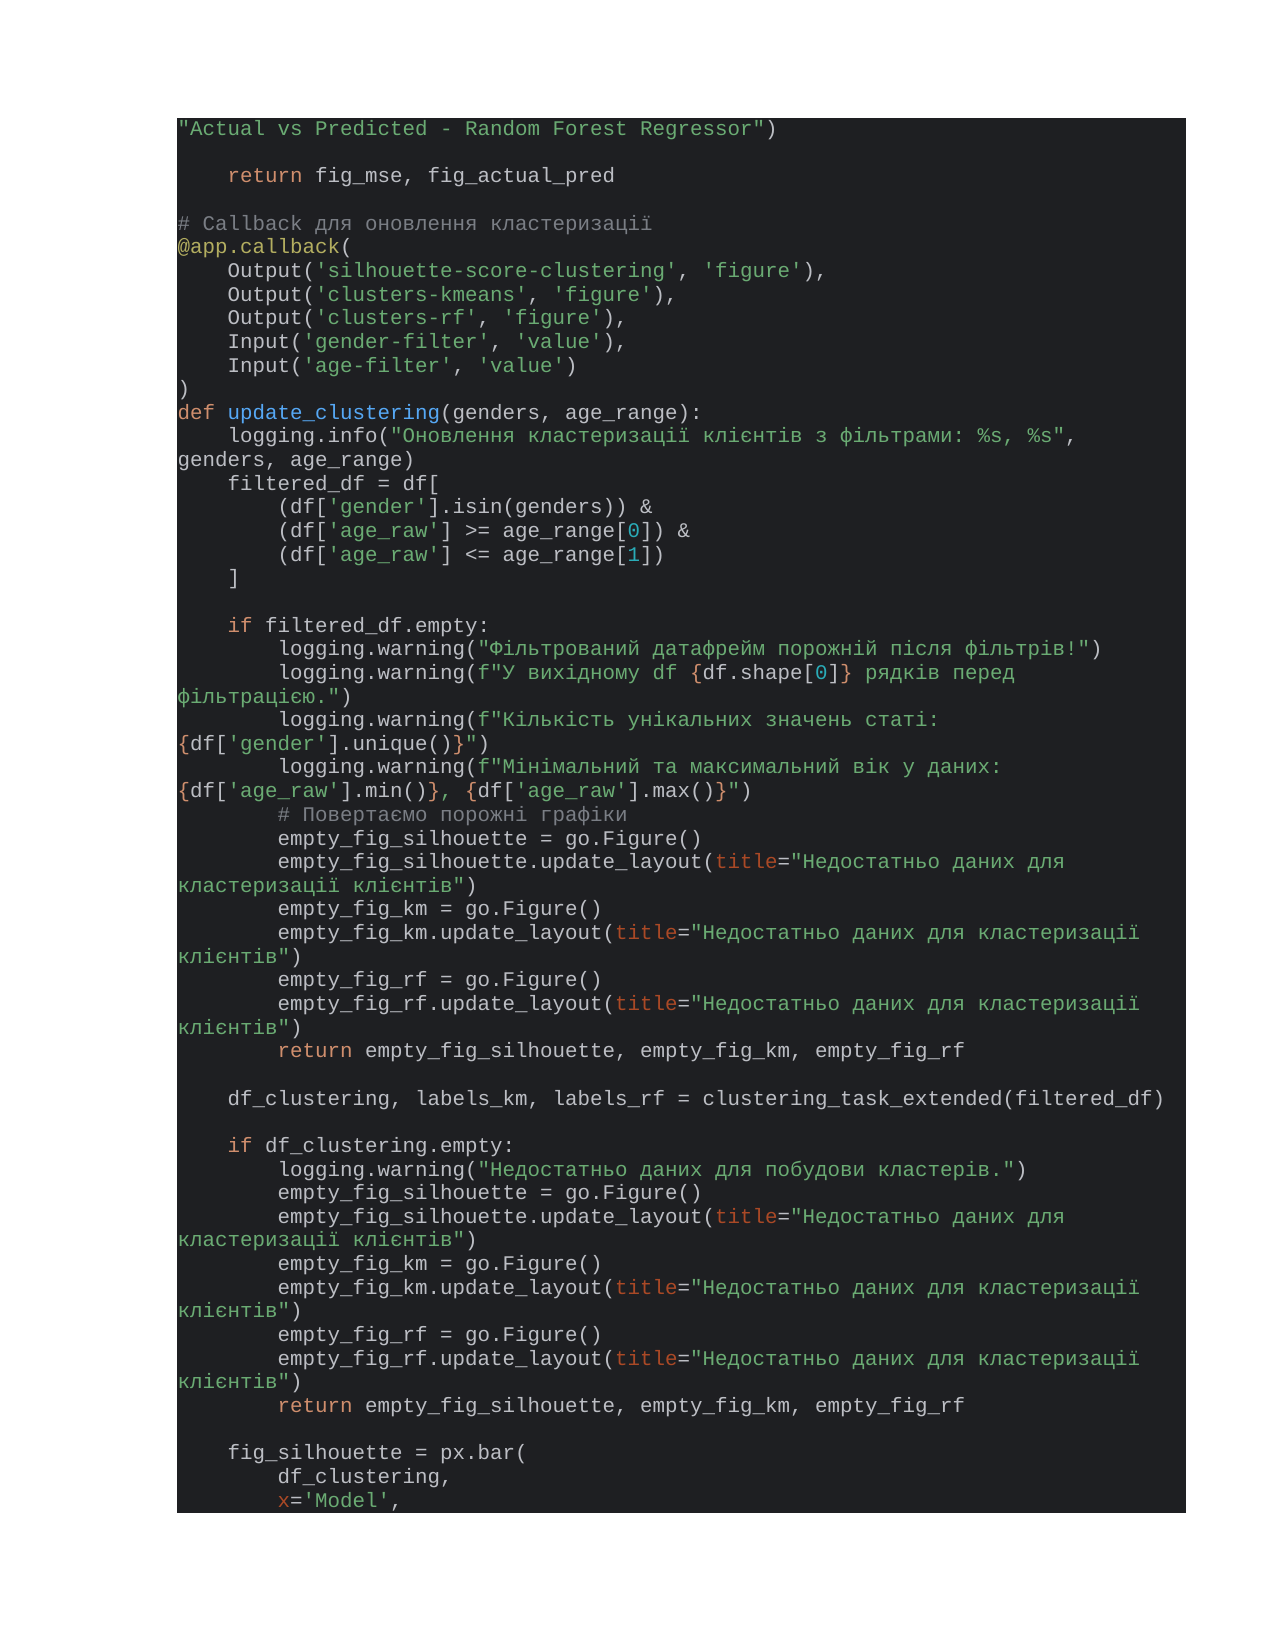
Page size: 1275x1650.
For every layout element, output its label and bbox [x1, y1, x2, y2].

text [177, 118, 1186, 1513]
